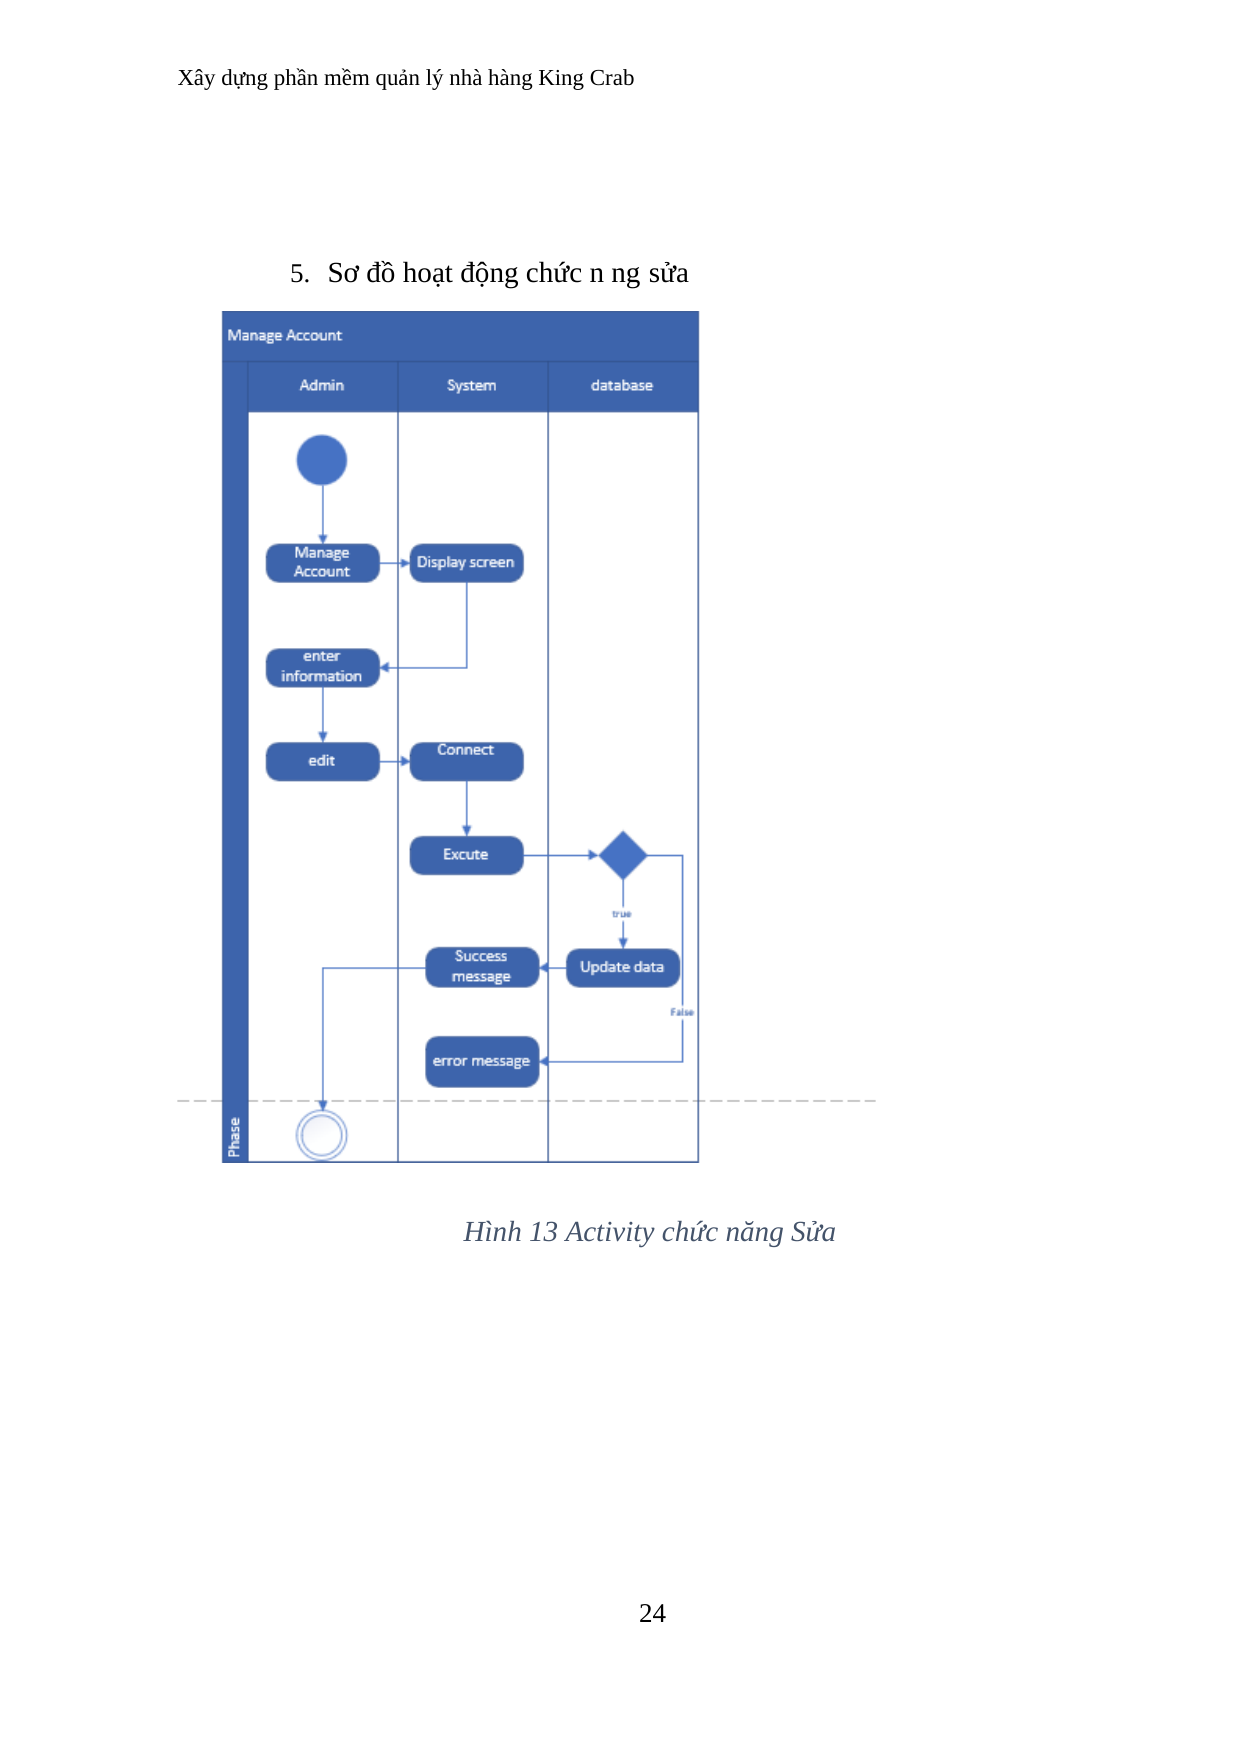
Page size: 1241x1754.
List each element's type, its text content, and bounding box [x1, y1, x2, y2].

text Hình 13 Activity chức năng Sửa [302, 1214, 998, 1248]
list Sơ đồ hoạt động chức n ng sửa [290, 255, 1161, 288]
picture [177, 311, 876, 1163]
